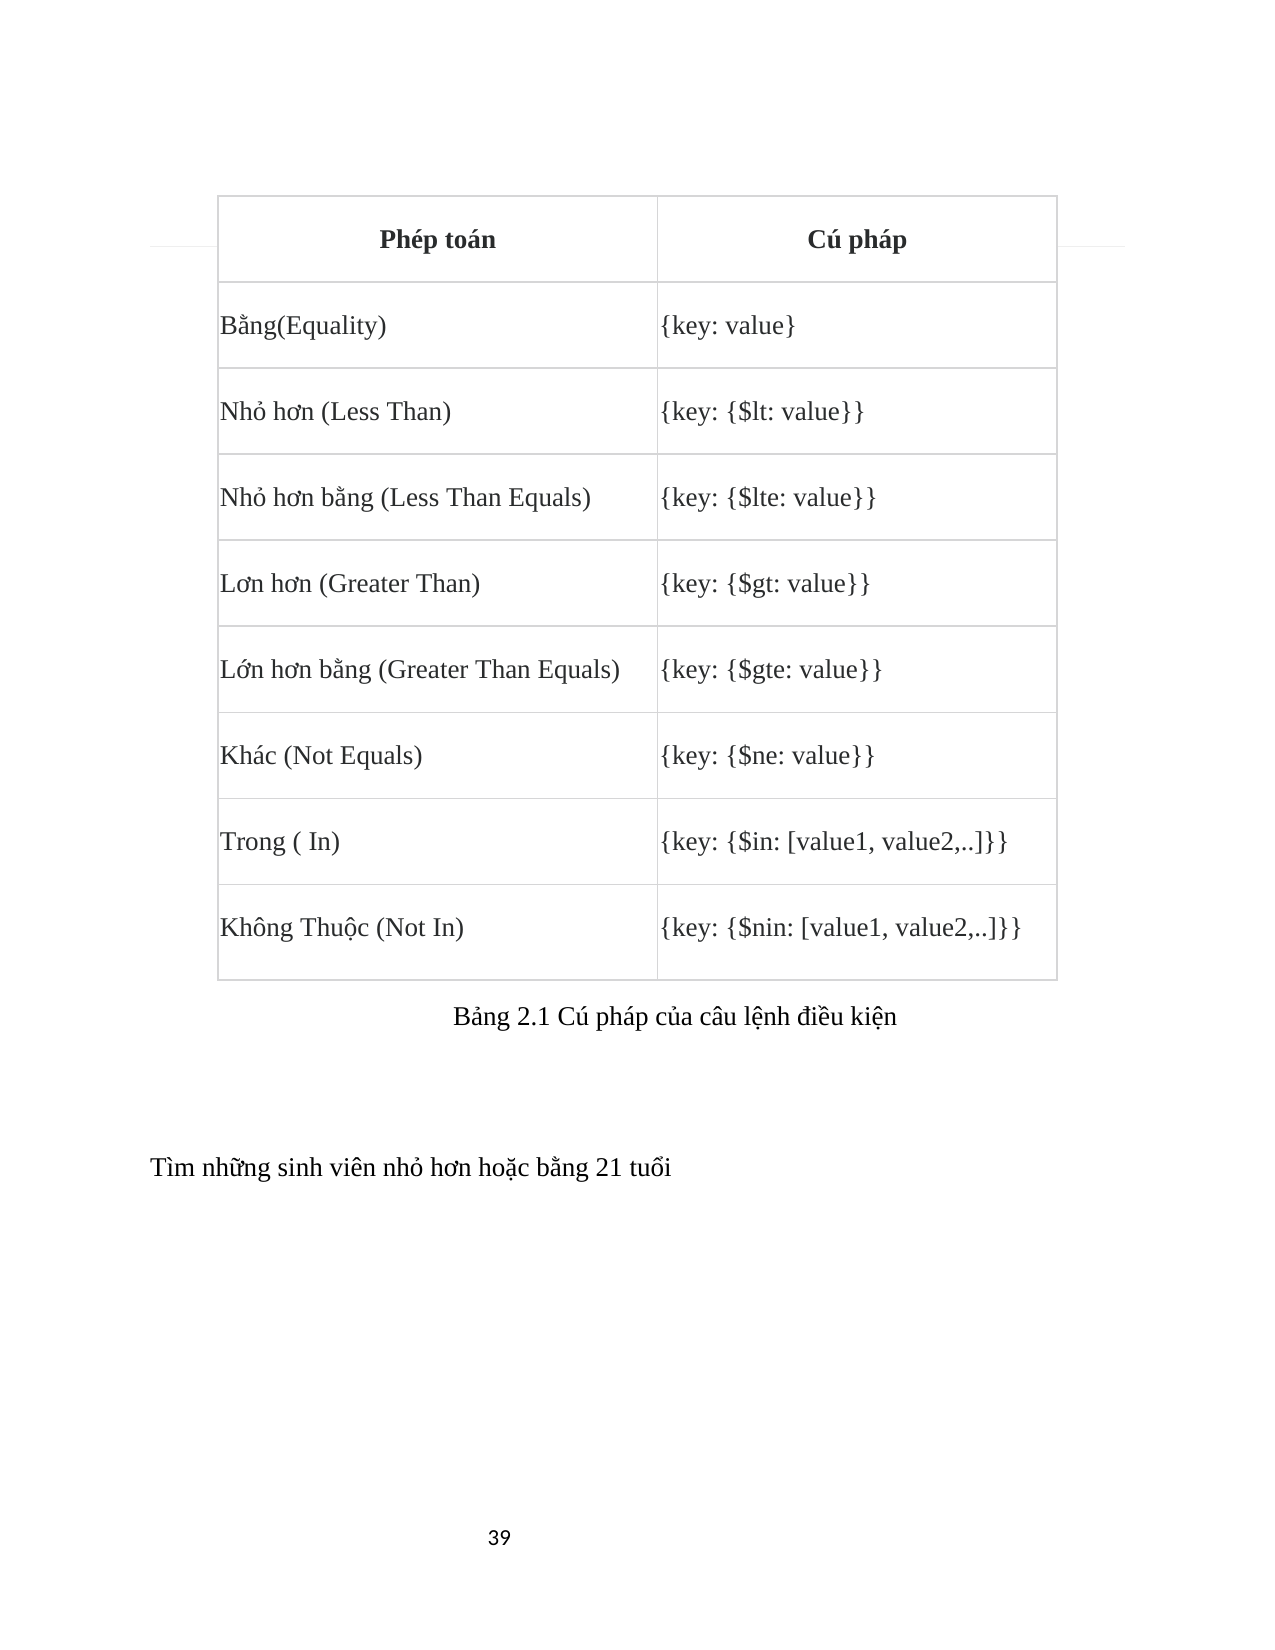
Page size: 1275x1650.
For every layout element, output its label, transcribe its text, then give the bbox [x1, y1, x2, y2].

table_cell Bằng(Equality) [219, 283, 657, 367]
table_cell {key: {$lte: value}} [658, 455, 1056, 539]
table_cell Nhỏ hơn (Less Than) [219, 369, 657, 453]
table_header Cú pháp [658, 197, 1056, 281]
table_cell Khác (Not Equals) [219, 713, 657, 797]
table_cell Lớn hơn bằng (Greater Than Equals) [219, 627, 657, 711]
table_cell {key: {$nin: [value1, value2,..]}} [658, 885, 1056, 979]
table_cell Trong ( In) [219, 799, 657, 883]
table_cell Lơn hơn (Greater Than) [219, 541, 657, 625]
table_cell {key: {$gt: value}} [658, 541, 1056, 625]
table_cell Không Thuộc (Not In) [219, 885, 657, 979]
text Tìm những sinh viên nhỏ hơn hoặc bằng 21 tuổi [150, 1151, 1125, 1182]
table_header Phép toán [219, 197, 657, 281]
table_cell {key: {$lt: value}} [658, 369, 1056, 453]
table_cell {key: {$in: [value1, value2,..]}} [658, 799, 1056, 883]
table_cell {key: {$gte: value}} [658, 627, 1056, 711]
table_cell {key: value} [658, 283, 1056, 367]
text Bảng 2.1 Cú pháp của câu lệnh điều kiện [150, 422, 1125, 1031]
table_cell Nhỏ hơn bằng (Less Than Equals) [219, 455, 657, 539]
table_cell {key: {$ne: value}} [658, 713, 1056, 797]
